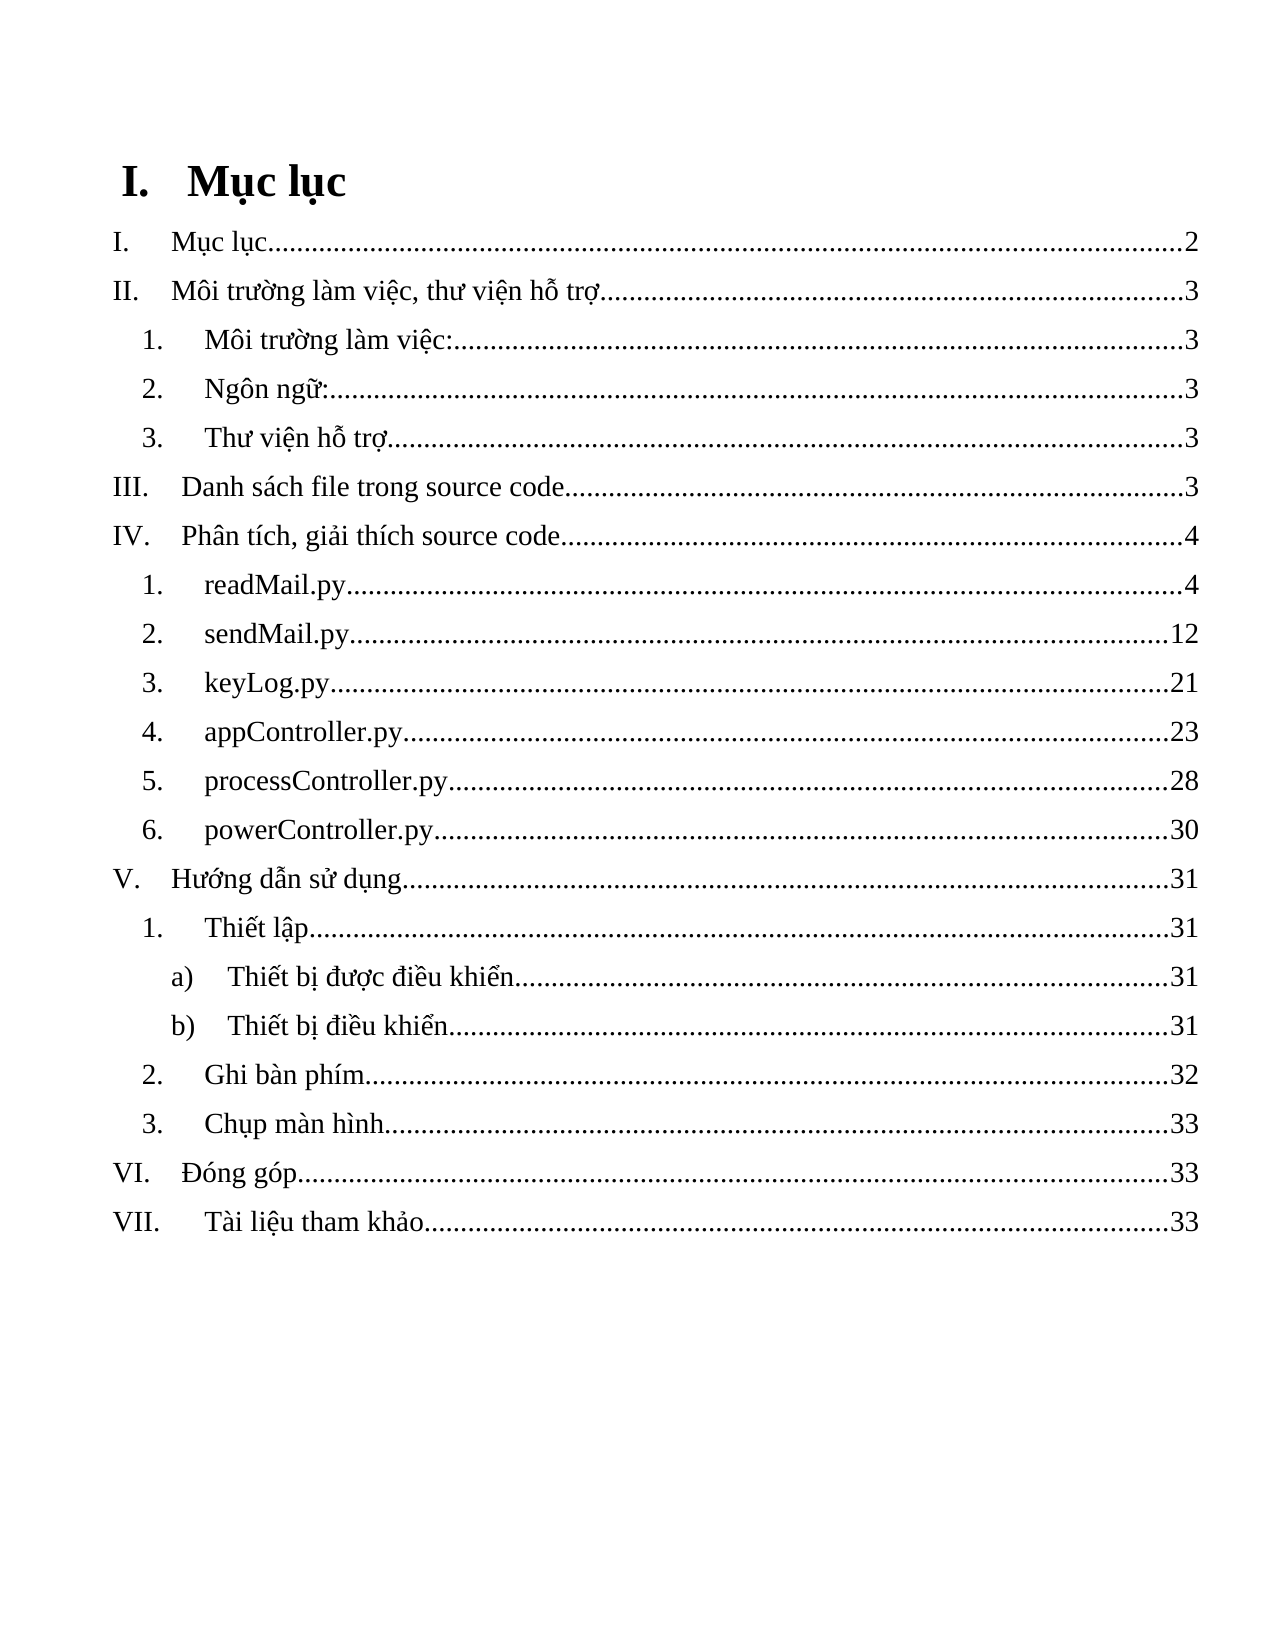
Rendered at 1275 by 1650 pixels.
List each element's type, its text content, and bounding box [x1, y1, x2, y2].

text 3. Chụp màn hình 33 [142, 1106, 1200, 1139]
text 1. Thiết lập 31 [142, 910, 1200, 943]
text 3. keyLog.py 21 [142, 665, 1200, 699]
text III. Danh sách file trong source code 3 [112, 469, 1200, 503]
text VII. Tài liệu tham khảo 33 [112, 1204, 1200, 1237]
text 3. Thư viện hỗ trợ 3 [142, 420, 1200, 454]
text 2. Ngôn ngữ: 3 [142, 371, 1200, 405]
text VI. Đóng góp 33 [112, 1155, 1200, 1188]
text IV. Phân tích, giải thích source code 4 [112, 518, 1200, 552]
text 2. sendMail.py 12 [142, 616, 1200, 650]
text 4. appController.py 23 [142, 714, 1200, 748]
text a) Thiết bị được điều khiển 31 [171, 959, 1200, 992]
text 6. powerController.py 30 [142, 812, 1200, 846]
text 1. Môi trường làm việc: 3 [142, 322, 1200, 356]
subtitle Mục lục [150, 153, 1200, 206]
text 5. processController.py 28 [142, 763, 1200, 797]
text I. Mục lục 2 [112, 224, 1200, 258]
text 2. Ghi bàn phím 32 [142, 1057, 1200, 1090]
text V. Hướng dẫn sử dụng 31 [112, 861, 1200, 894]
text 1. readMail.py 4 [142, 567, 1200, 601]
text II. Môi trường làm việc, thư viện hỗ trợ 3 [112, 273, 1200, 307]
text b) Thiết bị điều khiển 31 [171, 1008, 1200, 1041]
